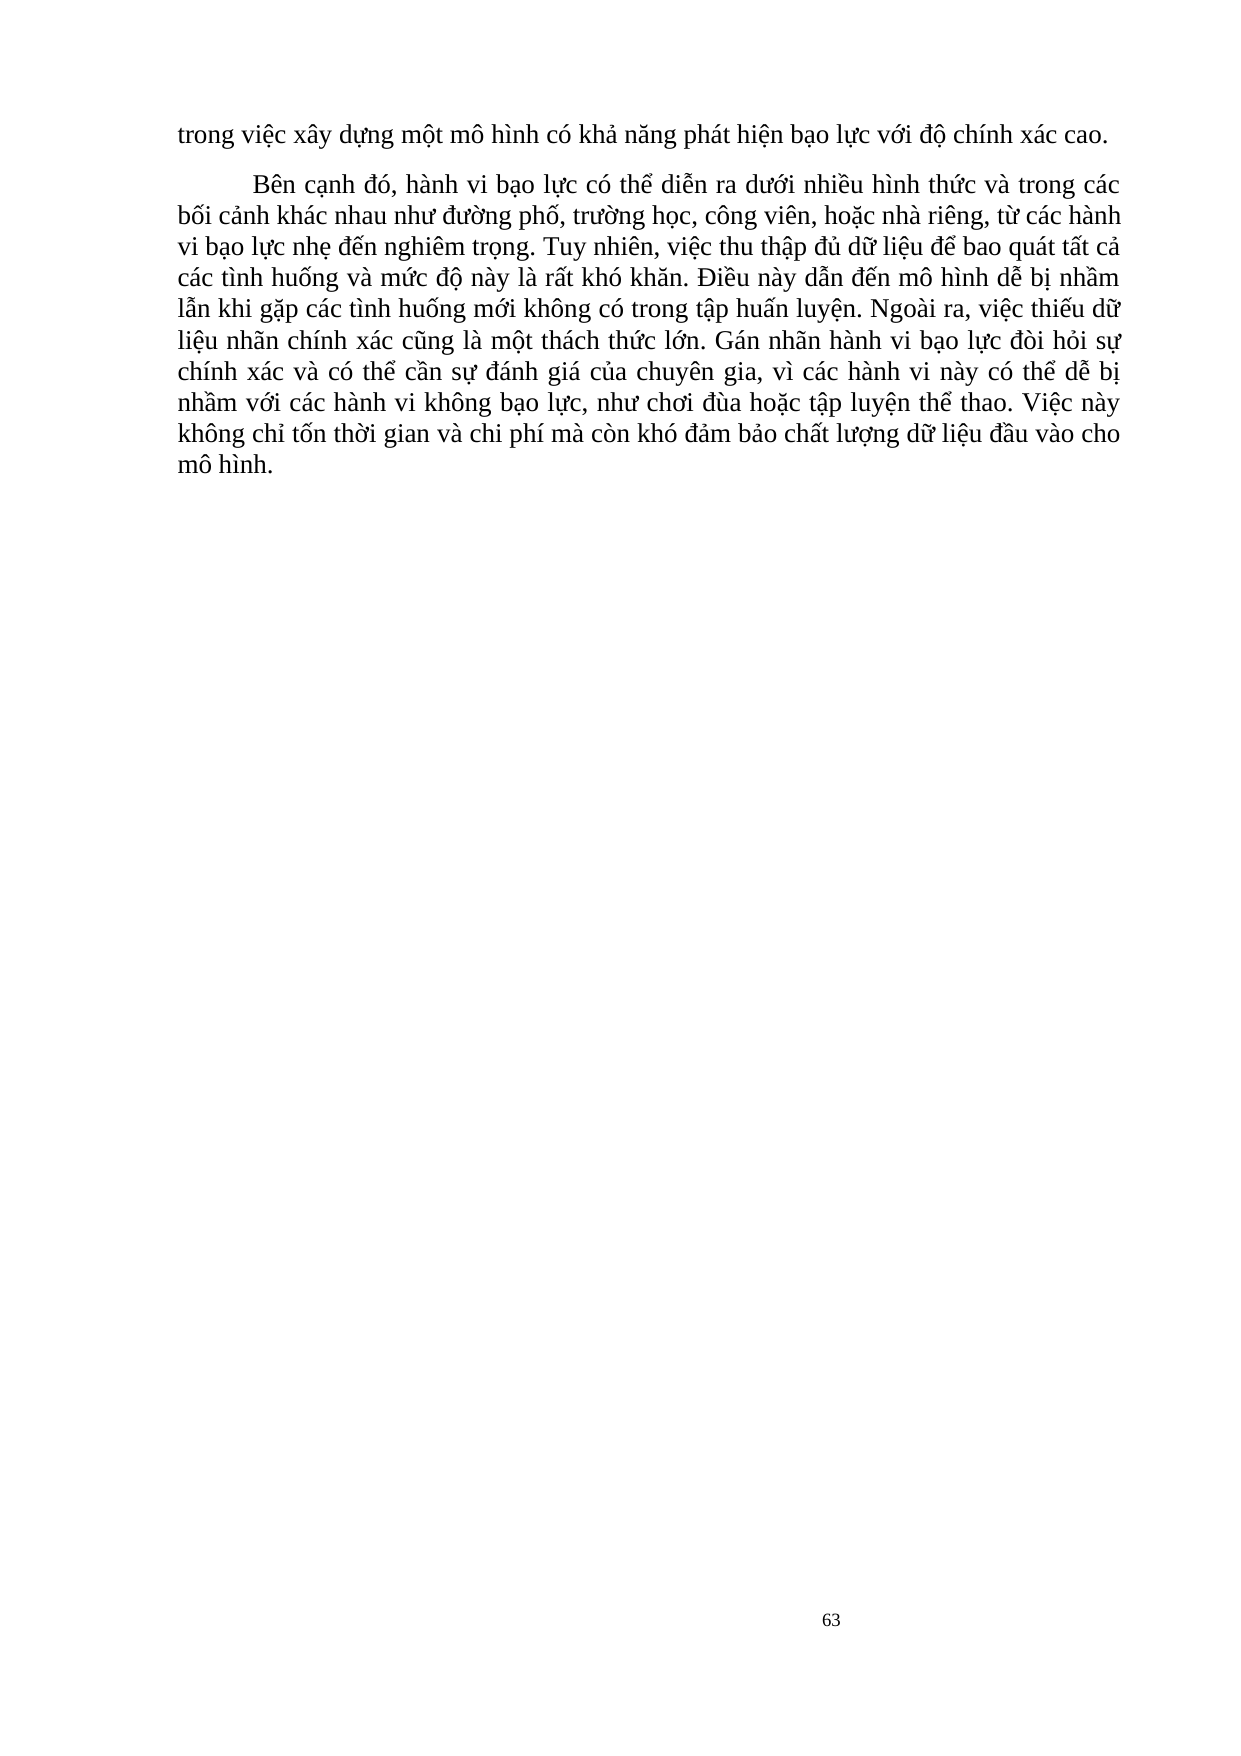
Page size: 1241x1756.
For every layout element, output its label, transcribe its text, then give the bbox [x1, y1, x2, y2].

text Bên cạnh đó, hành vi bạo lực có thể diễn ra dưới nhiều hình thức và trong các bối cảnh khác nhau như đường phố, trường học, công viên, hoặc nhà riêng, từ các hành vi bạo lực nhẹ đến nghiêm trọng. Tuy nhiên, việc thu thập đủ dữ liệu để bao quát tất cả các tình huống và mức độ này là rất khó khăn. Điều này dẫn đến mô hình dễ bị nhầm lẫn khi gặp các tình huống mới không có trong tập huấn luyện. Ngoài ra, việc thiếu dữ liệu nhãn chính xác cũng là một thách thức lớn. Gán nhãn hành vi bạo lực đòi hỏi sự chính xác và có thể cần sự đánh giá của chuyên gia, vì các hành vi này có thể dễ bị nhầm với các hành vi không bạo lực, như chơi đùa hoặc tập luyện thể thao. Việc này không chỉ tốn thời gian và chi phí mà còn khó đảm bảo chất lượng dữ liệu đầu vào cho mô hình. [177, 168, 1122, 479]
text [177, 118, 1122, 149]
